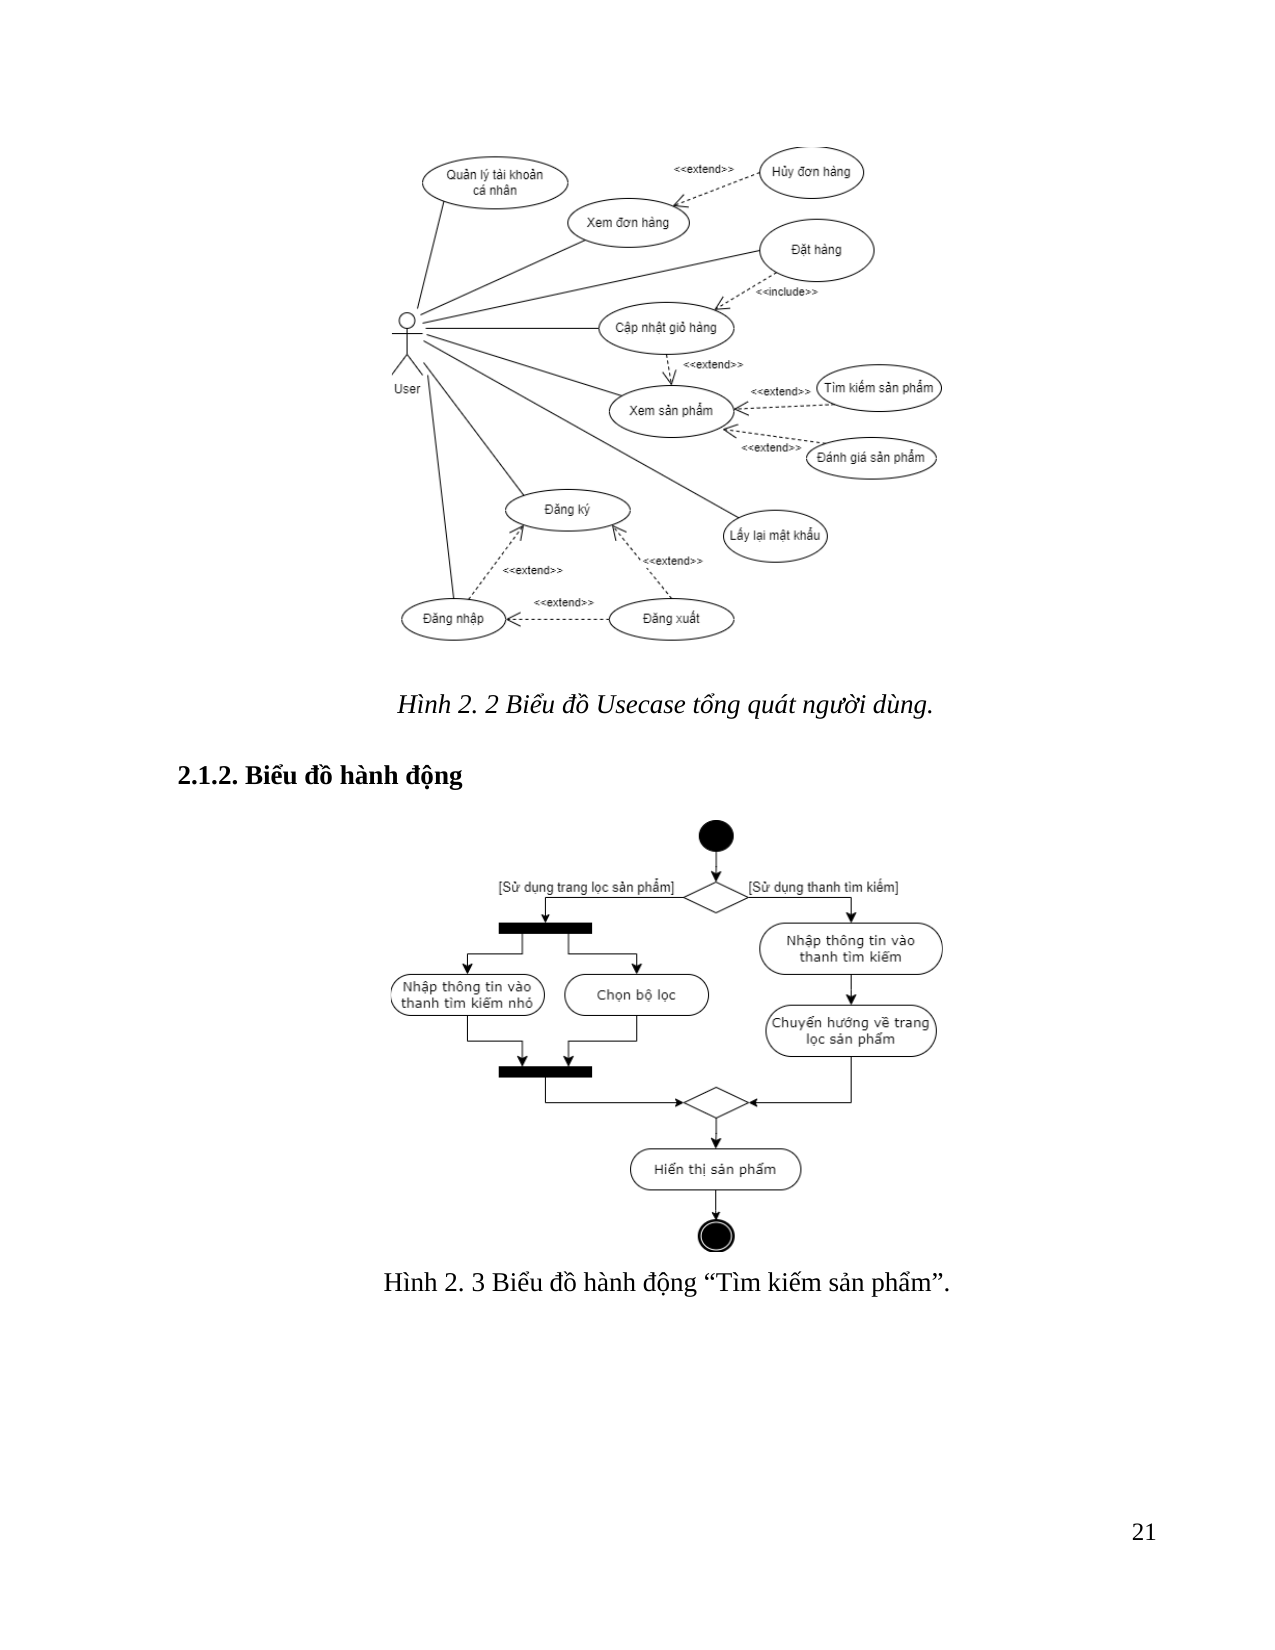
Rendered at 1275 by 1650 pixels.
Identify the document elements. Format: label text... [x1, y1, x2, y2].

picture [391, 147, 942, 649]
picture [390, 820, 943, 1252]
subtitle 2.1.2. Biểu đồ hành động [177, 759, 1156, 791]
text Hình 2. 3 Biểu đồ hành động “Tìm kiếm sản phẩm”. [177, 1266, 1156, 1297]
text Hình 2. 2 Biểu đồ Usecase tổng quát người dùng. [177, 688, 1156, 719]
